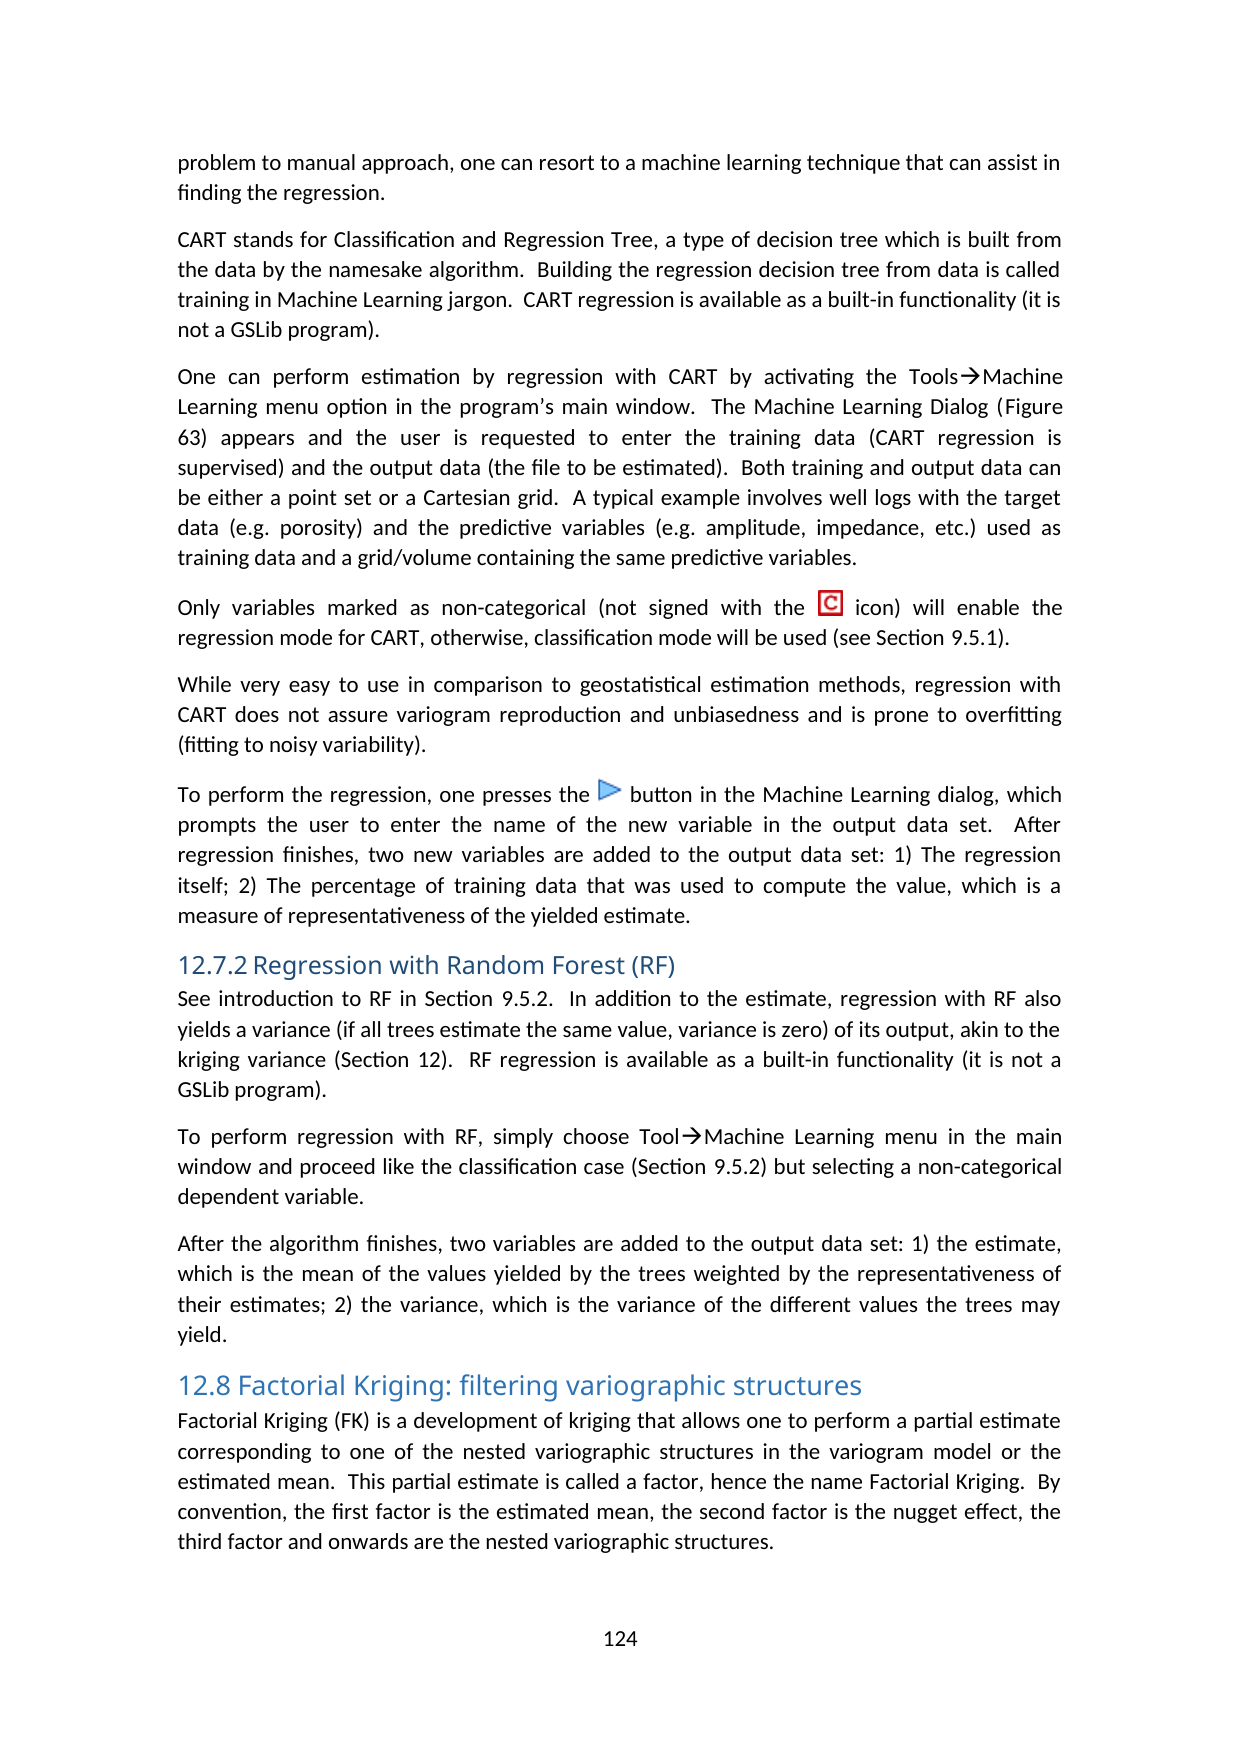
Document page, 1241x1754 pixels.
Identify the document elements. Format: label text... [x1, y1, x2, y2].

text To perform regression with RF, simply choose ToolMachine Learning menu in the main window and proceed like the classification case (Section 9.5.2) but selecting a non-categorical dependent variable. [177, 1122, 1063, 1211]
text While very easy to use in comparison to geostatistical estimation methods, regression with CART does not assure variogram reproduction and unbiasedness and is prone to overfitting (fitting to noisy variability). [177, 670, 1063, 758]
subtitle Regression with Random Forest (RF) [177, 948, 1063, 982]
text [177, 148, 1063, 206]
text After the algorithm finishes, two variables are added to the output data set: 1) the estimate, which is the mean of the values yielded by the trees weighted by the representativeness of their estimates; 2) the variance, which is the variance of the different values the trees may yield. [177, 1229, 1063, 1348]
subtitle Factorial Kriging: filtering variographic structures [177, 1367, 1063, 1404]
text To perform the regression, one presses the button in the Machine Learning dialog, which prompts the user to enter the name of the new variable in the output data set. After regression finishes, two new variables are added to the output data set: 1) The regression itself; 2) The percentage of training data that was used to compute the value, which is a measure of representativeness of the yielded estimate. [177, 777, 1063, 929]
text CART stands for Classification and Regression Tree, a type of decision tree which is built from the data by the namesake algorithm. Building the regression decision tree from data is called training in Machine Learning jargon. CART regression is available as a built-in functionality (it is not a GSLib program). [177, 225, 1063, 343]
text See introduction to RF in Section 9.5.2. In addition to the estimate, regression with RF also yields a variance (if all trees estimate the same value, variance is zero) of its output, akin to the kriging variance (Section 12). RF regression is available as a built-in functionality (it is not a GSLib program). [177, 984, 1063, 1103]
picture [818, 590, 843, 616]
text Factorial Kriging (FK) is a development of kriging that allows one to perform a partial estimate corresponding to one of the nested variographic structures in the variogram model or the estimated mean. This partial estimate is called a factor, hence the name Factorial Kriging. By convention, the first factor is the estimated mean, the second factor is the nugget effect, the third factor and onwards are the nested variographic structures. [177, 1407, 1063, 1556]
picture [597, 777, 623, 803]
text Only variables marked as non-categorical (not signed with the icon) will enable the regression mode for CART, otherwise, classification mode will be used (see Section 9.5.1). [177, 590, 1063, 651]
